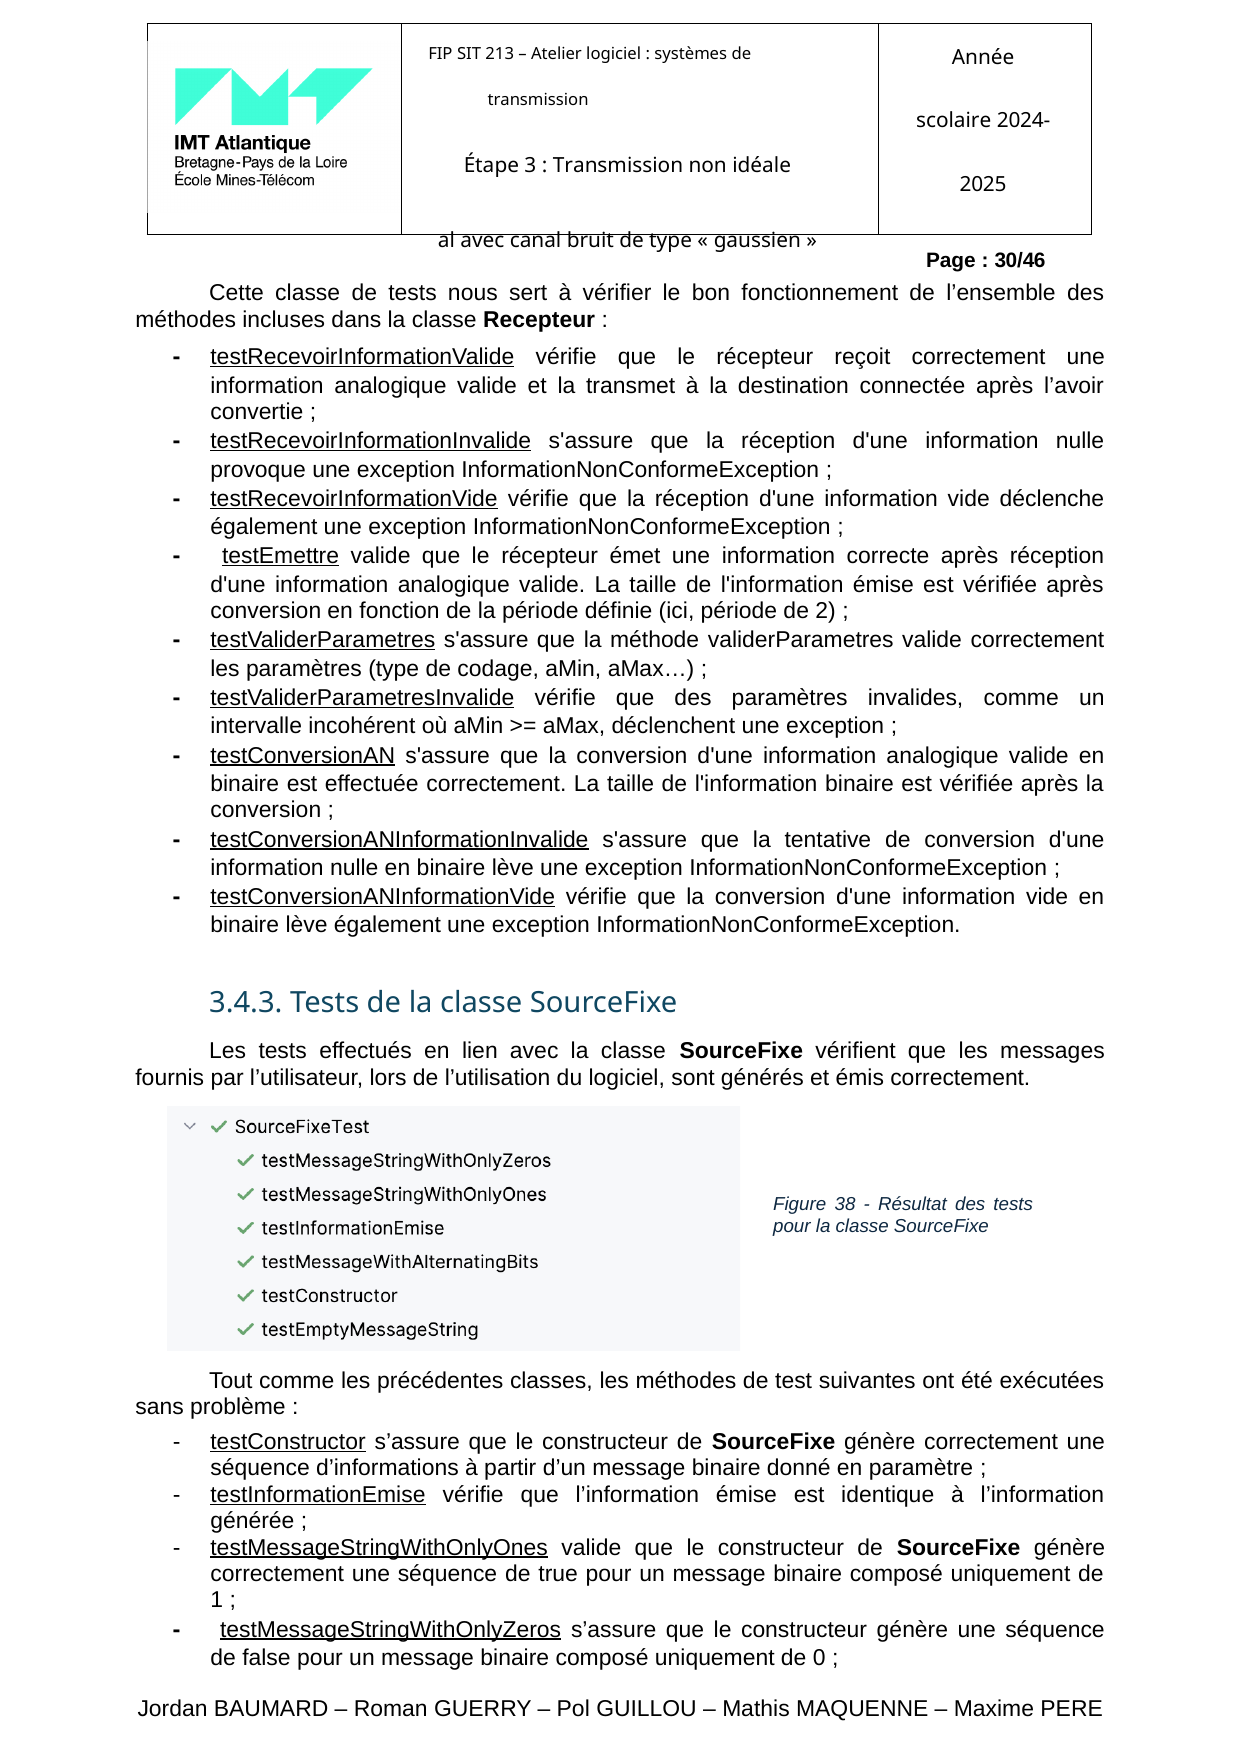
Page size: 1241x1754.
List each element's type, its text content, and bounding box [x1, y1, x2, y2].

picture [167, 1106, 740, 1351]
list testRecevoirInformationInvalide s'assure que la réception d'une information nulle provoque une exception InformationNonConformeException ; [173, 424, 1105, 482]
list testValiderParametresInvalide vérifie que des paramètres invalides, comme un intervalle incohérent où aMin >= aMax, déclenchent une exception ; [173, 681, 1105, 739]
list testRecevoirInformationValide vérifie que le récepteur reçoit correctement une information analogique valide et la transmet à la destination connectée après l’avoir convertie ; [173, 340, 1105, 424]
list testMessageStringWithOnlyZeros s’assure que le constructeur génère une séquence de false pour un message binaire composé uniquement de 0 ; [173, 1612, 1105, 1670]
list testConversionAN s'assure que la conversion d'une information analogique valide en binaire est effectuée correctement. La taille de l'information binaire est vérifiée après la conversion ; [173, 739, 1105, 823]
list testConversionANInformationVide vérifie que la conversion d'une information vide en binaire lève également une exception InformationNonConformeException. [173, 880, 1105, 938]
list testEmettre valide que le récepteur émet une information correcte après réception d'une information analogique valide. La taille de l'information émise est vérifiée après conversion en fonction de la période définie (ici, période de 2) ; [173, 539, 1105, 623]
subtitle 3.4.3. Tests de la classe SourceFixe [135, 981, 1105, 1021]
text Les tests effectués en lien avec la classe SourceFixe vérifient que les messages fournis par l’utilisateur, lors de l’utilisation du logiciel, sont générés et émis correctement. [135, 1037, 1105, 1090]
list testConversionANInformationInvalide s'assure que la tentative de conversion d'une information nulle en binaire lève une exception InformationNonConformeException ; [173, 823, 1105, 880]
list testValiderParametres s'assure que la méthode validerParametres valide correctement les paramètres (type de codage, aMin, aMax…) ; [173, 623, 1105, 681]
text Cette classe de tests nous sert à vérifier le bon fonctionnement de l’ensemble des méthodes incluses dans la classe Recepteur : [135, 279, 1105, 332]
picture [147, 41, 401, 213]
list testRecevoirInformationVide vérifie que la réception d'une information vide déclenche également une exception InformationNonConformeException ; [173, 482, 1105, 539]
list testConstructor s’assure que le constructeur de SourceFixe génère correctement une séquence d’informations à partir d’un message binaire donné en paramètre ; [173, 1428, 1105, 1481]
list testMessageStringWithOnlyOnes valide que le constructeur de SourceFixe génère correctement une séquence de true pour un message binaire composé uniquement de 1 ; [173, 1533, 1105, 1612]
text Tout comme les précédentes classes, les méthodes de test suivantes ont été exécutées sans problème : [135, 1367, 1105, 1420]
list testInformationEmise vérifie que l’information émise est identique à l’information générée ; [173, 1481, 1105, 1533]
